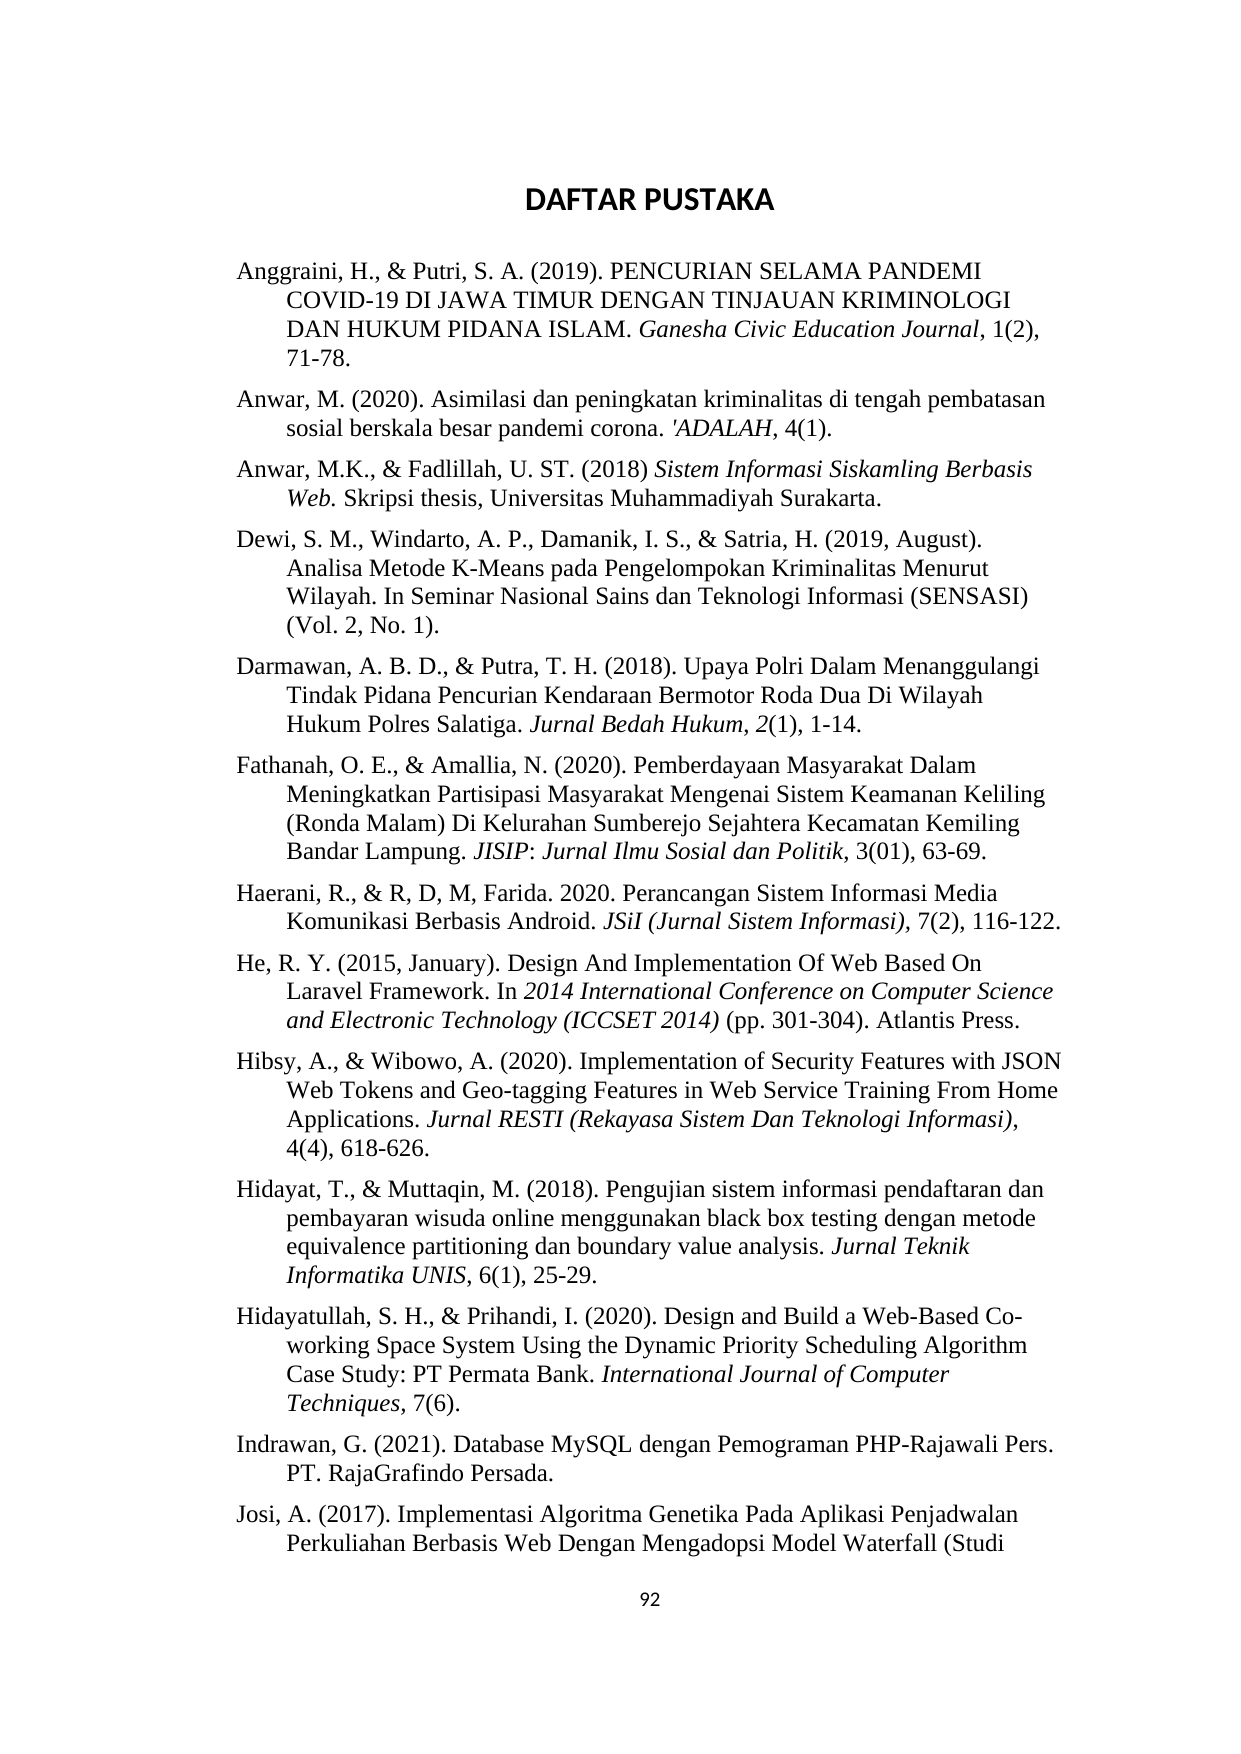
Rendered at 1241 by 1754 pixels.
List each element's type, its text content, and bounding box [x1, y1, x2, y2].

text He, R. Y. (2015, January). Design And Implementation Of Web Based On Laravel Framework. In 2014 International Conference on Computer Science and Electronic Technology (ICCSET 2014) (pp. 301-304). Atlantis Press. [236, 948, 1063, 1034]
text Indrawan, G. (2021). Database MySQL dengan Pemograman PHP-Rajawali Pers. PT. RajaGrafindo Persada. [236, 1429, 1063, 1486]
text Fathanah, O. E., & Amallia, N. (2020). Pemberdayaan Masyarakat Dalam Meningkatkan Partisipasi Masyarakat Mengenai Sistem Keamanan Keliling (Ronda Malam) Di Kelurahan Sumberejo Sejahtera Kecamatan Kemiling Bandar Lampung. JISIP: Jurnal Ilmu Sosial dan Politik, 3(01), 63-69. [236, 750, 1063, 865]
text Dewi, S. M., Windarto, A. P., Damanik, I. S., & Satria, H. (2019, August). Analisa Metode K-Means pada Pengelompokan Kriminalitas Menurut Wilayah. In Seminar Nasional Sains dan Teknologi Informasi (SENSASI) (Vol. 2, No. 1). [236, 524, 1063, 639]
text Anwar, M. (2020). Asimilasi dan peningkatan kriminalitas di tengah pembatasan sosial berskala besar pandemi corona. 'ADALAH, 4(1). [236, 384, 1063, 441]
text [236, 1499, 1063, 1556]
text Hibsy, A., & Wibowo, A. (2020). Implementation of Security Features with JSON Web Tokens and Geo-tagging Features in Web Service Training From Home Applications. Jurnal RESTI (Rekayasa Sistem Dan Teknologi Informasi), 4(4), 618-626. [236, 1046, 1063, 1161]
text Haerani, R., & R, D, M, Farida. 2020. Perancangan Sistem Informasi Media Komunikasi Berbasis Android. JSiI (Jurnal Sistem Informasi), 7(2), 116-122. [236, 878, 1063, 935]
subtitle DAFTAR PUSTAKA [236, 178, 1063, 219]
text Anggraini, H., & Putri, S. A. (2019). PENCURIAN SELAMA PANDEMI COVID-19 DI JAWA TIMUR DENGAN TINJAUAN KRIMINOLOGI DAN HUKUM PIDANA ISLAM. Ganesha Civic Education Journal, 1(2), 71-78. [236, 256, 1063, 371]
text Hidayat, T., & Muttaqin, M. (2018). Pengujian sistem informasi pendaftaran dan pembayaran wisuda online menggunakan black box testing dengan metode equivalence partitioning dan boundary value analysis. Jurnal Teknik Informatika UNIS, 6(1), 25-29. [236, 1174, 1063, 1289]
text Darmawan, A. B. D., & Putra, T. H. (2018). Upaya Polri Dalam Menanggulangi Tindak Pidana Pencurian Kendaraan Bermotor Roda Dua Di Wilayah Hukum Polres Salatiga. Jurnal Bedah Hukum, 2(1), 1-14. [236, 651, 1063, 738]
text Hidayatullah, S. H., & Prihandi, I. (2020). Design and Build a Web-Based Co-working Space System Using the Dynamic Priority Scheduling Algorithm Case Study: PT Permata Bank. International Journal of Computer Techniques, 7(6). [236, 1301, 1063, 1416]
text Anwar, M.K., & Fadlillah, U. ST. (2018) Sistem Informasi Siskamling Berbasis Web. Skripsi thesis, Universitas Muhammadiyah Surakarta. [236, 454, 1063, 511]
